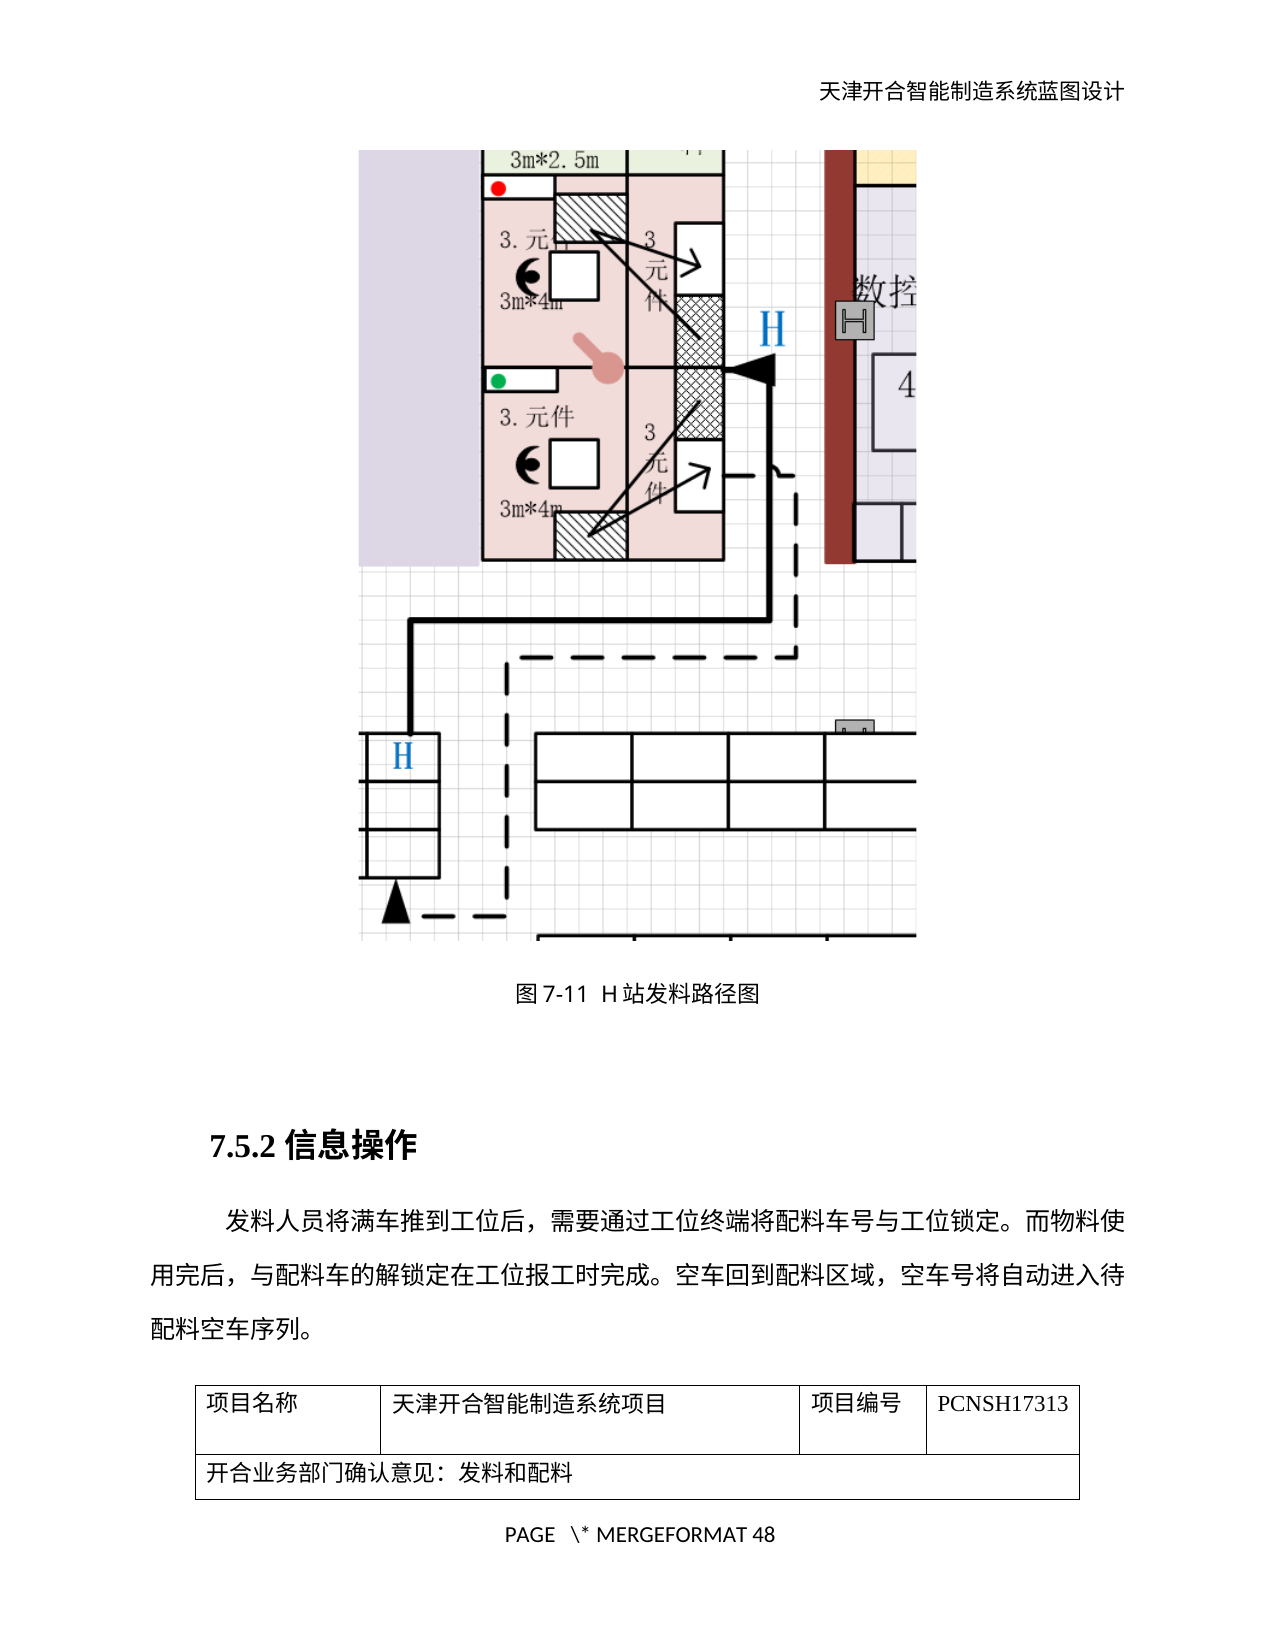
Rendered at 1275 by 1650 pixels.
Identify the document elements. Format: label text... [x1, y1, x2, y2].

table_header PCNSH17313 [927, 1386, 1079, 1453]
table_header 项目名称 [196, 1386, 380, 1453]
text 图7-11 H站发料路径图 [150, 976, 1125, 1009]
table_header 项目编号 [800, 1386, 926, 1453]
table_header 天津开合智能制造系统项目 [381, 1386, 799, 1453]
picture [358, 150, 917, 941]
table_cell 开合业务部门确认意见：发料和配料 [196, 1455, 1079, 1499]
subtitle 信息操作 [209, 1118, 1125, 1167]
text 发料人员将满车推到工位后，需要通过工位终端将配料车号与工位锁定。而物料使用完后，与配料车的解锁定在工位报工时完成。空车回到配料区域，空车号将自动进入待配料空车序列。 [150, 1201, 1125, 1346]
